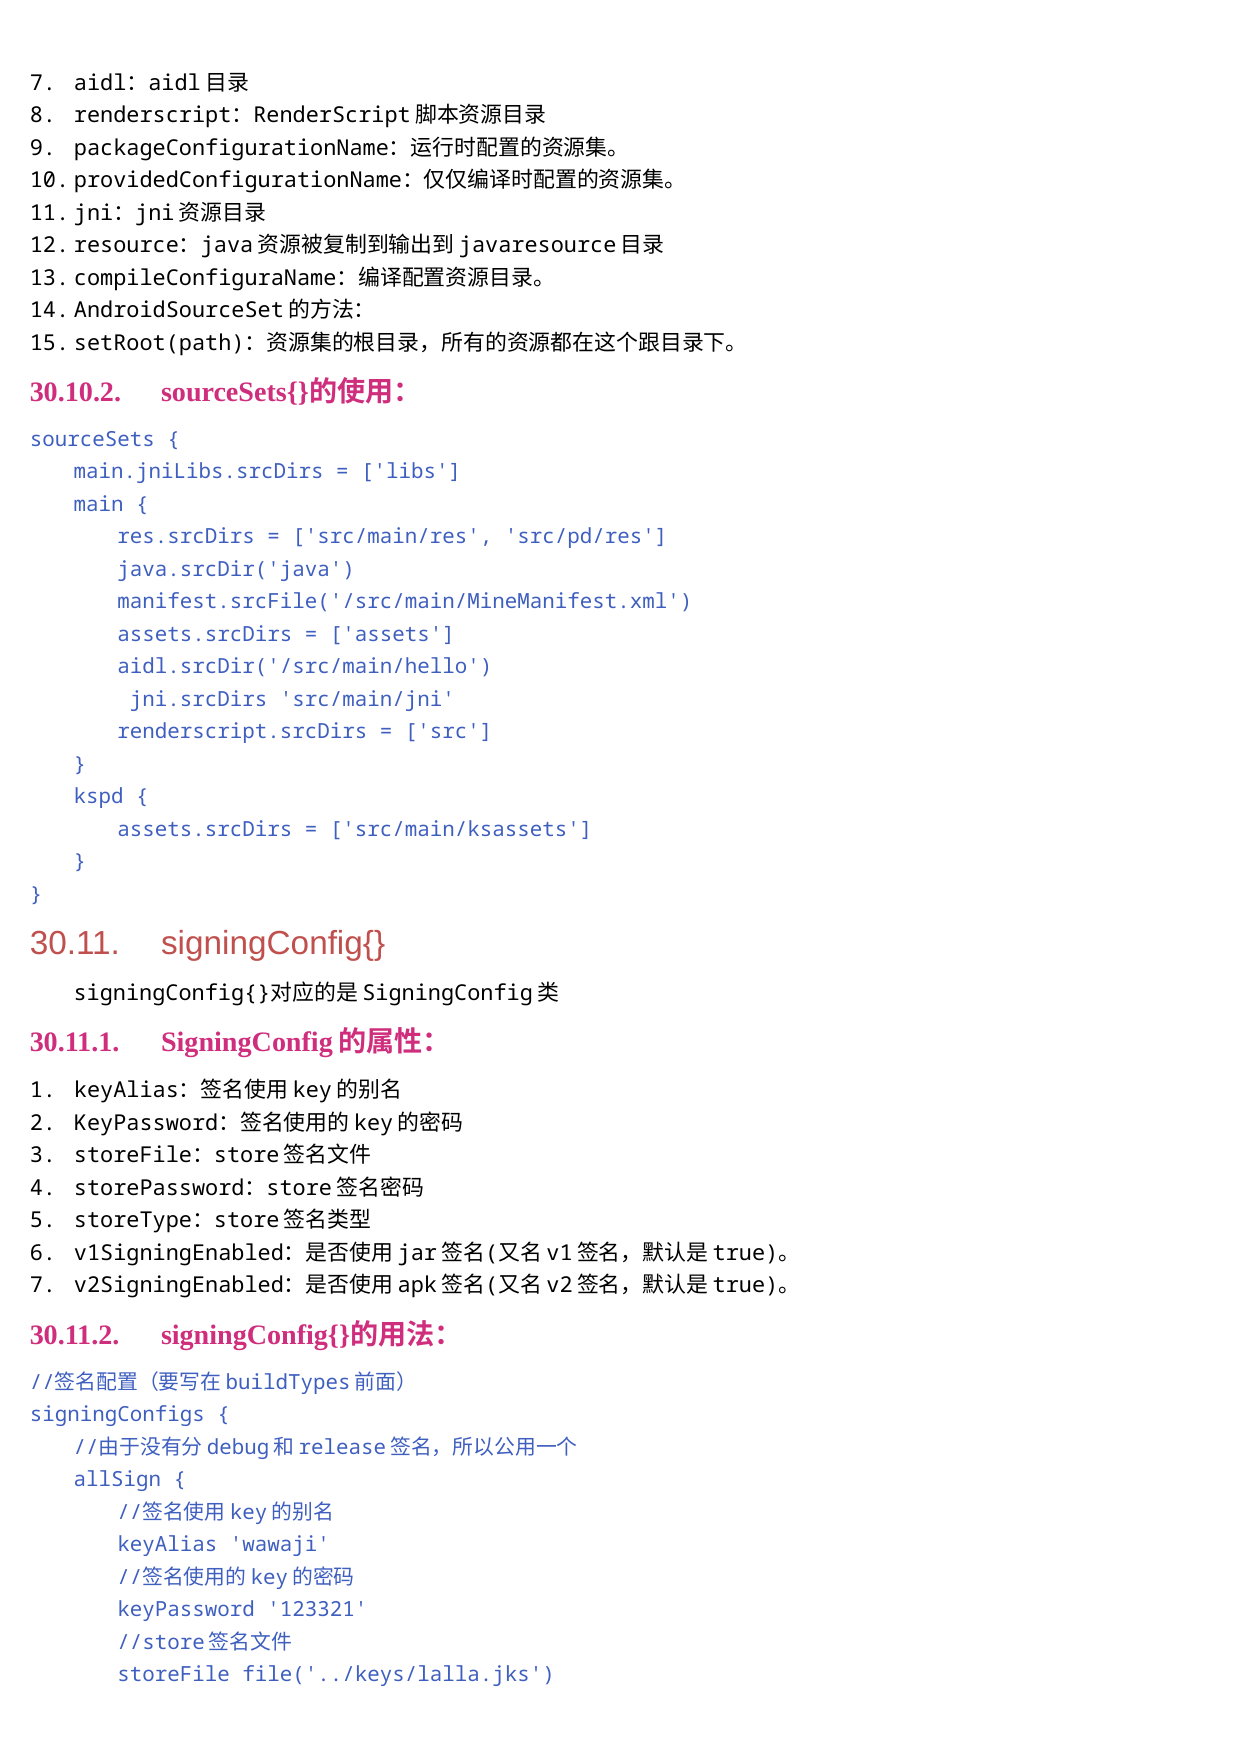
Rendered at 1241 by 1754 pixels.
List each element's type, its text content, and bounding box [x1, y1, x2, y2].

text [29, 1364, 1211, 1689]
text sourceSets { [29, 422, 1211, 454]
list providedConfigurationName：仅仅编译时配置的资源集。 [29, 162, 1211, 194]
list storeType：store签名类型 [29, 1202, 1211, 1234]
text main.jniLibs.srcDirs = ['libs'] [29, 454, 1211, 487]
list KeyPassword：签名使用的key的密码 [29, 1104, 1211, 1137]
list packageConfigurationName：运行时配置的资源集。 [29, 129, 1211, 162]
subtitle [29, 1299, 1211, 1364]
text main { [29, 487, 1211, 519]
list storePassword：store签名密码 [29, 1169, 1211, 1202]
text } [29, 877, 1211, 909]
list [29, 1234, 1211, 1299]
list aidl：aidl目录 [29, 64, 1211, 97]
text kspd { [29, 779, 1211, 812]
text jni.srcDirs 'src/main/jni' [29, 682, 1211, 714]
list renderscript：RenderScript脚本资源目录 [29, 97, 1211, 129]
text } [29, 747, 1211, 779]
text java.srcDir('java') [73, 552, 1211, 584]
text signingConfig{}对应的是SigningConfig类 [29, 974, 1211, 1007]
text assets.srcDirs = ['assets'] [73, 617, 1211, 649]
text } [29, 844, 1211, 877]
list compileConfiguraName：编译配置资源目录。 [29, 259, 1211, 292]
list keyAlias：签名使用key的别名 [29, 1072, 1211, 1104]
list AndroidSourceSet的方法： [29, 292, 1211, 324]
list resource：java资源被复制到输出到javaresource目录 [29, 227, 1211, 259]
text res.srcDirs = ['src/main/res', 'src/pd/res'] [73, 519, 1211, 552]
text manifest.srcFile('/src/main/MineManifest.xml') [73, 584, 1211, 617]
list jni：jni资源目录 [29, 194, 1211, 227]
list setRoot(path)：资源集的根目录，所有的资源都在这个跟目录下。 [29, 324, 1211, 357]
subtitle sourceSets{}的使用： [29, 357, 1211, 422]
text assets.srcDirs = ['src/main/ksassets'] [29, 812, 1211, 844]
list storeFile：store签名文件 [29, 1137, 1211, 1169]
text aidl.srcDir('/src/main/hello') [29, 649, 1211, 682]
text renderscript.srcDirs = ['src'] [73, 714, 1211, 747]
subtitle signingConfig{} [29, 909, 1211, 974]
subtitle SigningConfig的属性： [29, 1007, 1211, 1072]
